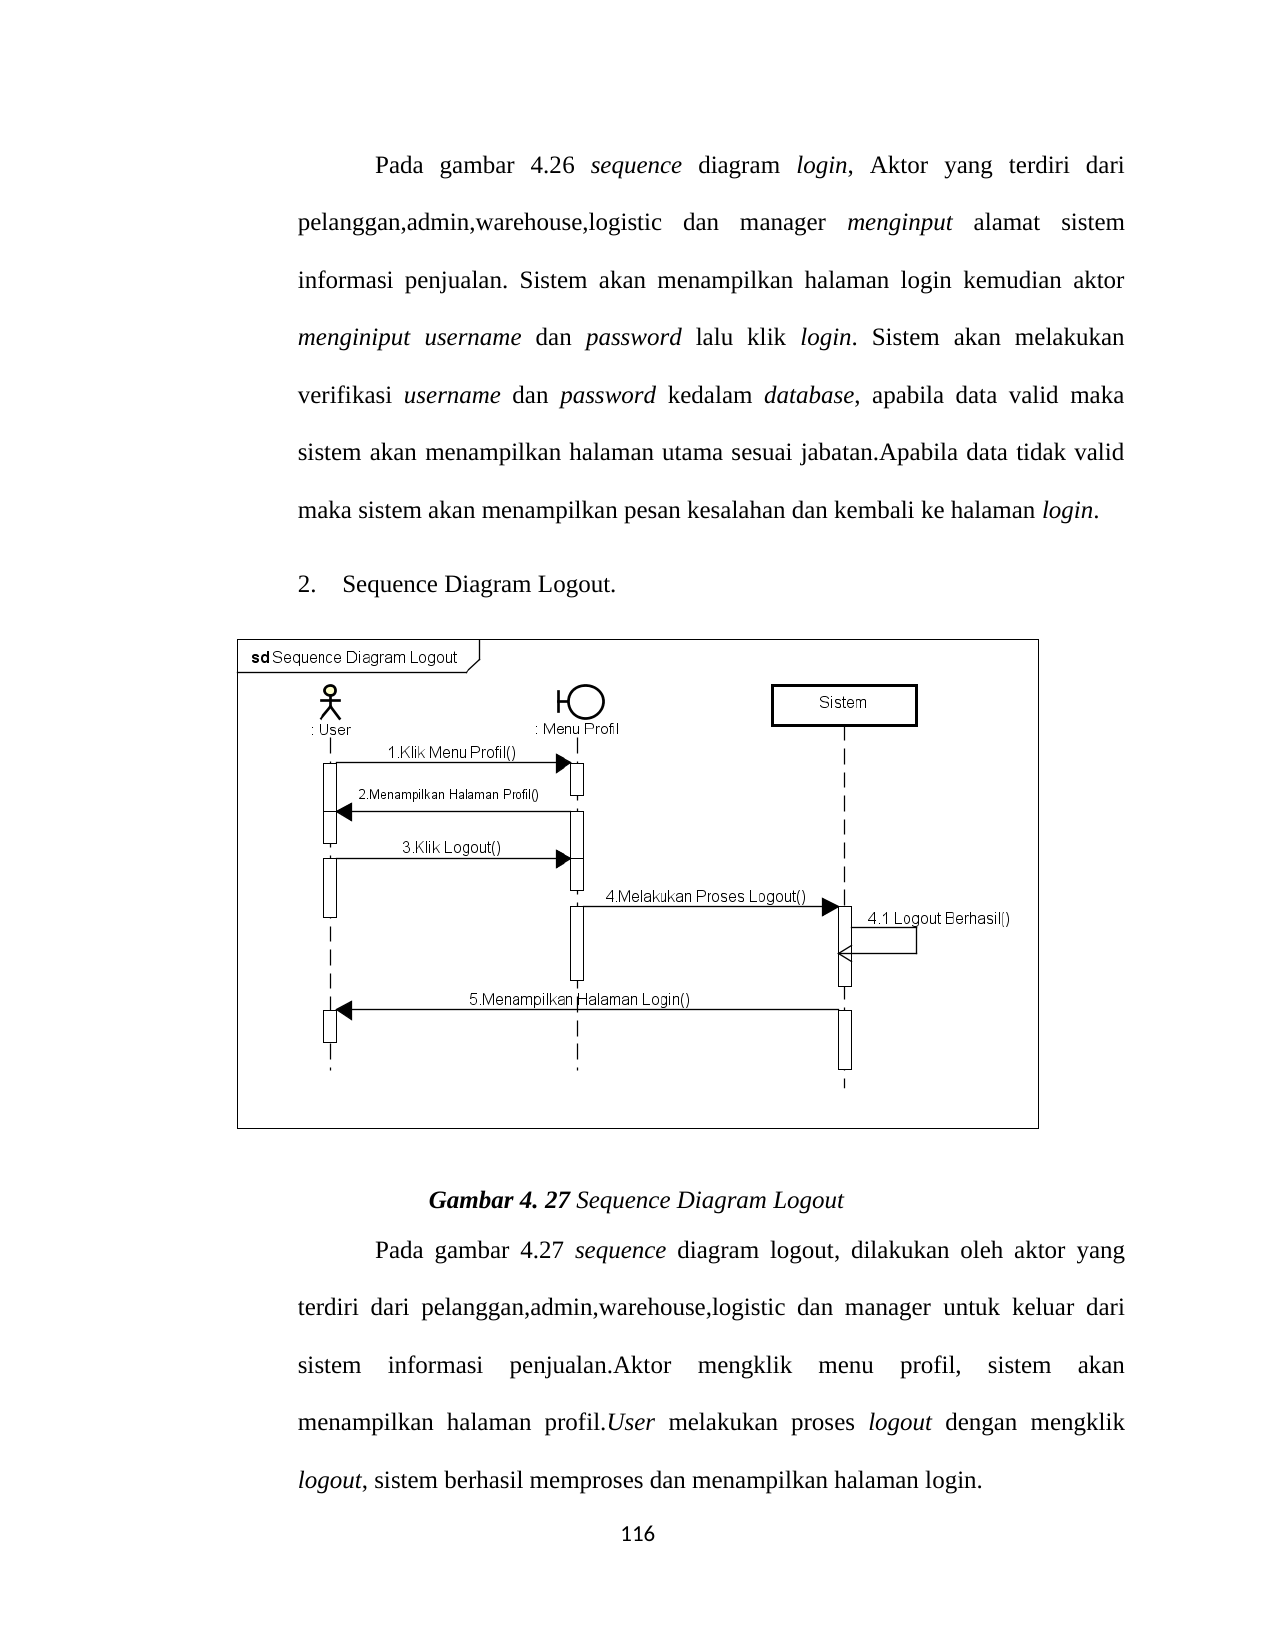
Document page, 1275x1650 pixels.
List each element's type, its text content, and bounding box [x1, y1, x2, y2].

text Pada gambar 4.26 sequence diagram login, Aktor yang terdiri dari pelanggan,admin,warehouse,logistic dan manager menginput alamat sistem informasi penjualan. Sistem akan menampilkan halaman login kemudian aktor menginiput username dan password lalu klik login. Sistem akan melakukan verifikasi username dan password kedalam database, apabila data valid maka sistem akan menampilkan halaman utama sesuai jabatan.Apabila data tidak valid maka sistem akan menampilkan pesan kesalahan dan kembali ke halaman login. [298, 150, 1125, 524]
text Gambar 4. 27 Sequence Diagram Logout [150, 1185, 1125, 1214]
list Sequence Diagram Logout. [298, 569, 1125, 598]
picture [224, 626, 1051, 1140]
text Pada gambar 4.27 sequence diagram logout, dilakukan oleh aktor yang terdiri dari pelanggan,admin,warehouse,logistic dan manager untuk keluar dari sistem informasi penjualan.Aktor mengklik menu profil, sistem akan menampilkan halaman profil.User melakukan proses logout dengan mengklik logout, sistem berhasil memproses dan menampilkan halaman login. [298, 1235, 1125, 1493]
